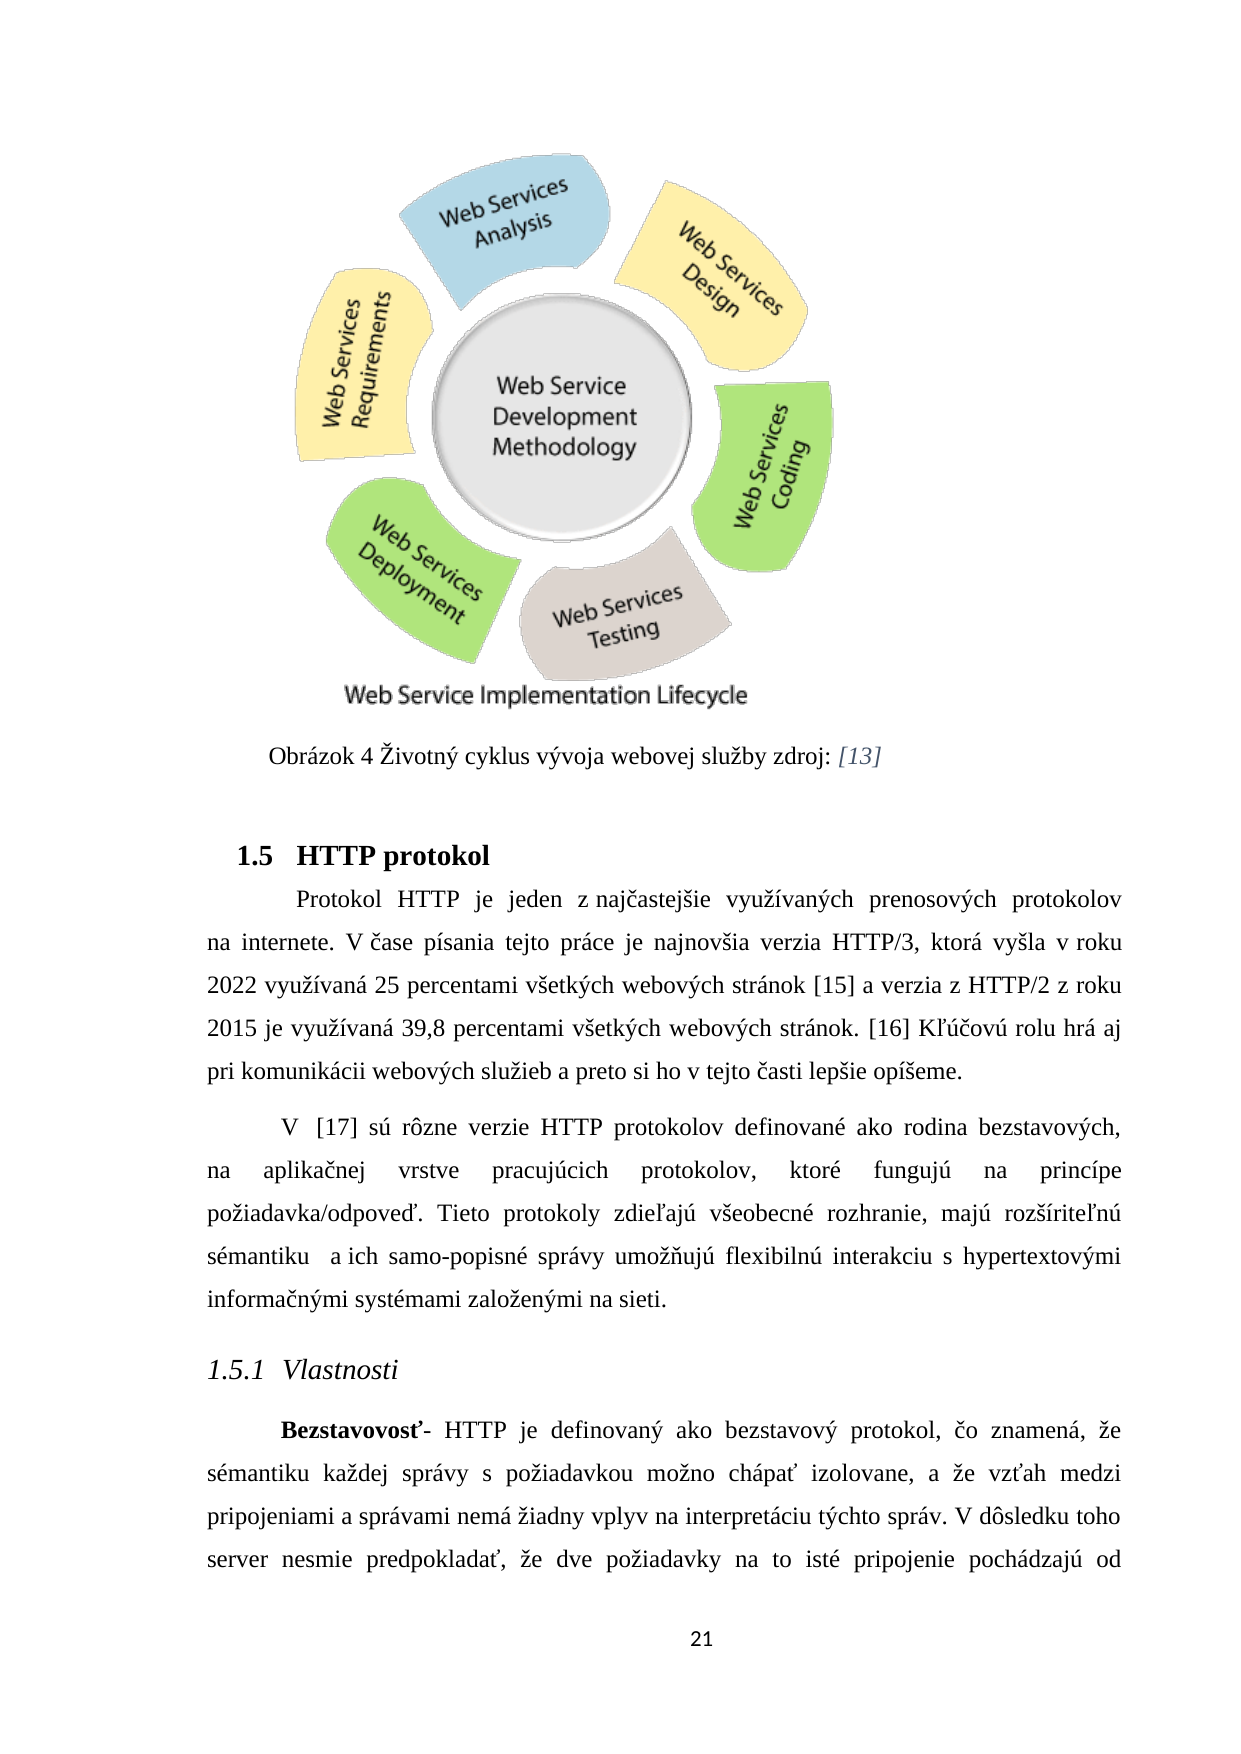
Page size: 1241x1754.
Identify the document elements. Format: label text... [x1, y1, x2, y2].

picture [188, 147, 894, 712]
subtitle HTTP protokol [236, 838, 1122, 871]
text Protokol HTTP je jeden z najčastejšie využívaných prenosových protokolov na internete. V čase písania tejto práce je najnovšia verzia HTTP/3, ktorá vyšla v roku 2022 využívaná 25 percentami všetkých webových stránok a verzia z HTTP/2 z roku 2015 je využívaná 39,8 percentami všetkých webových stránok. Kľúčovú rolu hrá aj pri komunikácii webových služieb a preto si ho v tejto časti lepšie opíšeme. [207, 884, 1122, 1085]
text V sú rôzne verzie HTTP protokolov definované ako rodina bezstavových, na aplikačnej vrstve pracujúcich protokolov, ktoré fungujú na princípe požiadavka/odpoveď. Tieto protokoly zdieľajú všeobecné rozhranie, majú rozšíriteľnú sémantiku a ich samo-popisné správy umožňujú flexibilnú interakciu s hypertextovými informačnými systémami založenými na sieti. [207, 1112, 1122, 1313]
subtitle Vlastnosti [207, 1352, 1122, 1386]
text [207, 1415, 1122, 1573]
